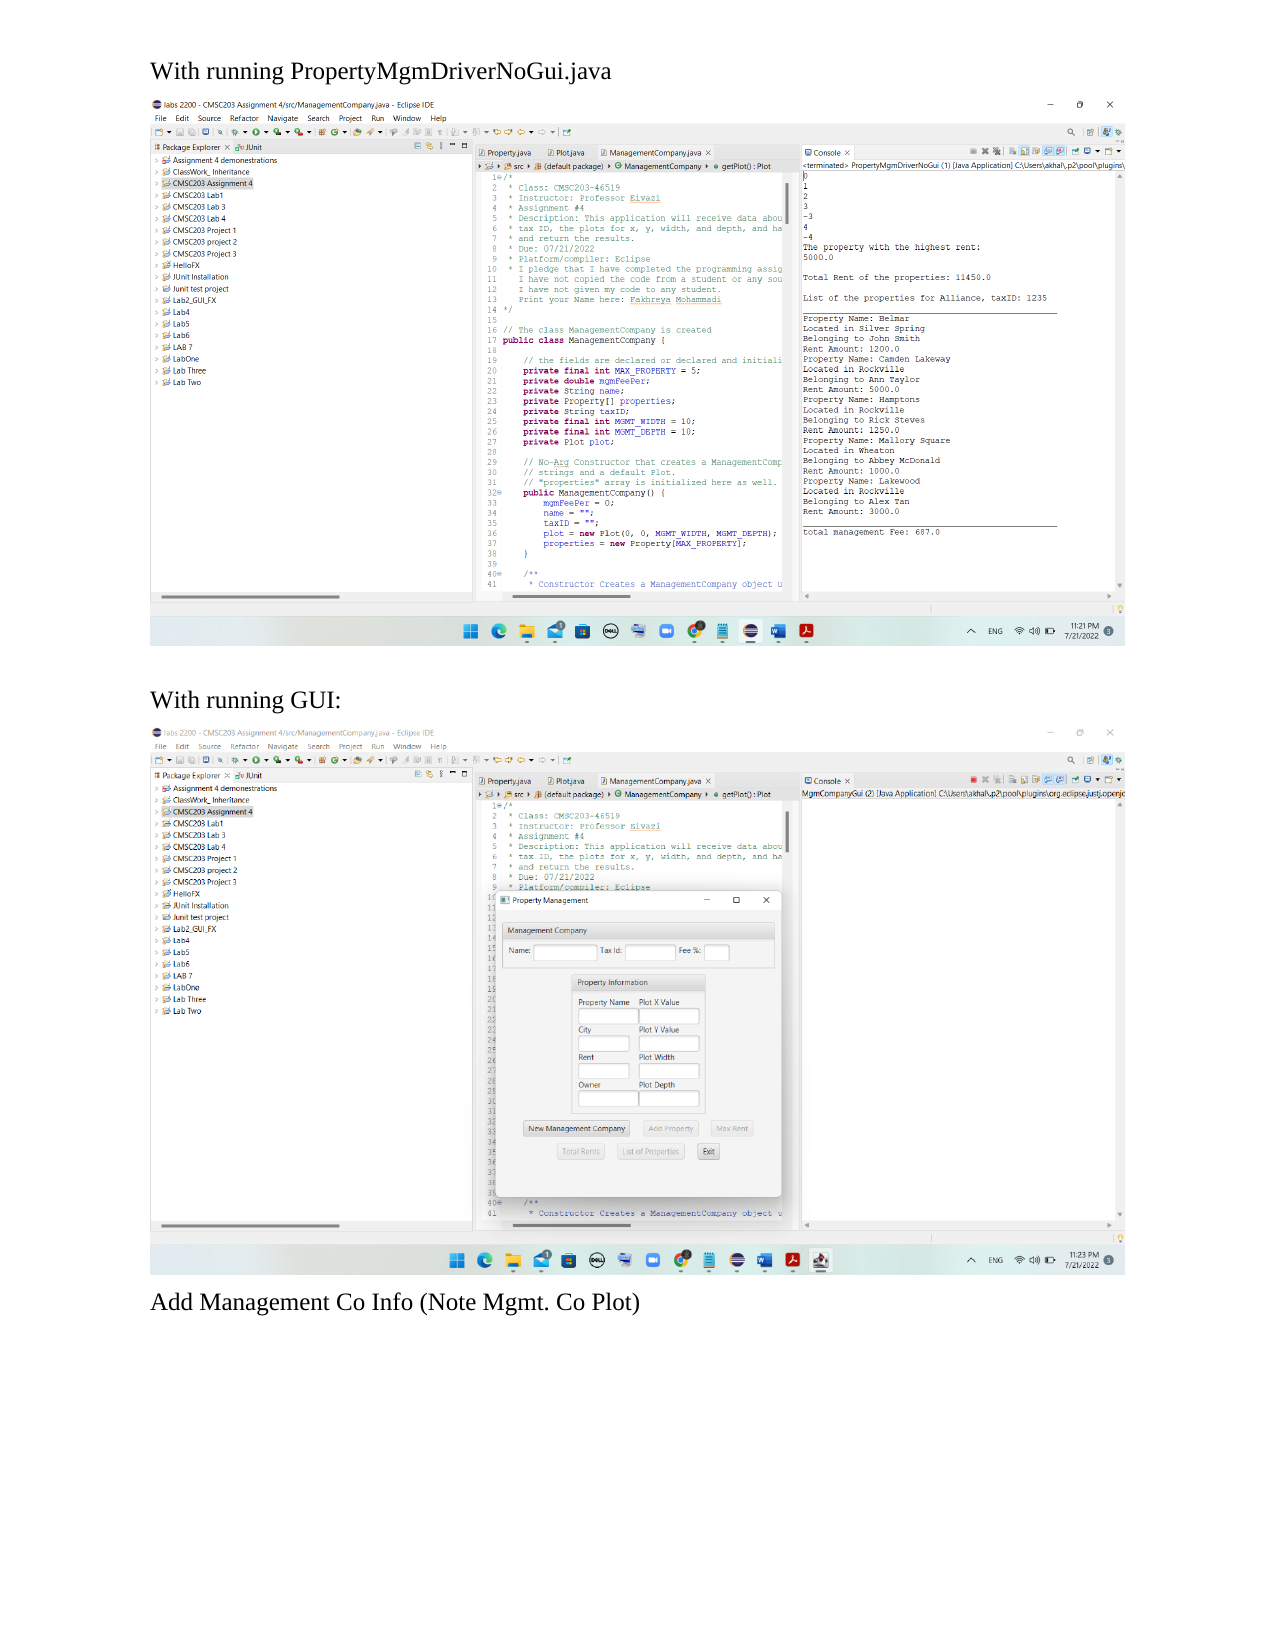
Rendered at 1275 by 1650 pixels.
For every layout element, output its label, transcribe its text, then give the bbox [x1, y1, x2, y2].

picture [150, 726, 1125, 1275]
list Add Management Co Info (Note Mgmt. Co Plot) [150, 1287, 1125, 1316]
list With running GUI: [150, 685, 1125, 713]
picture [150, 97, 1125, 646]
list With running PropertyMgmDriverNoGui.java [150, 56, 1125, 85]
